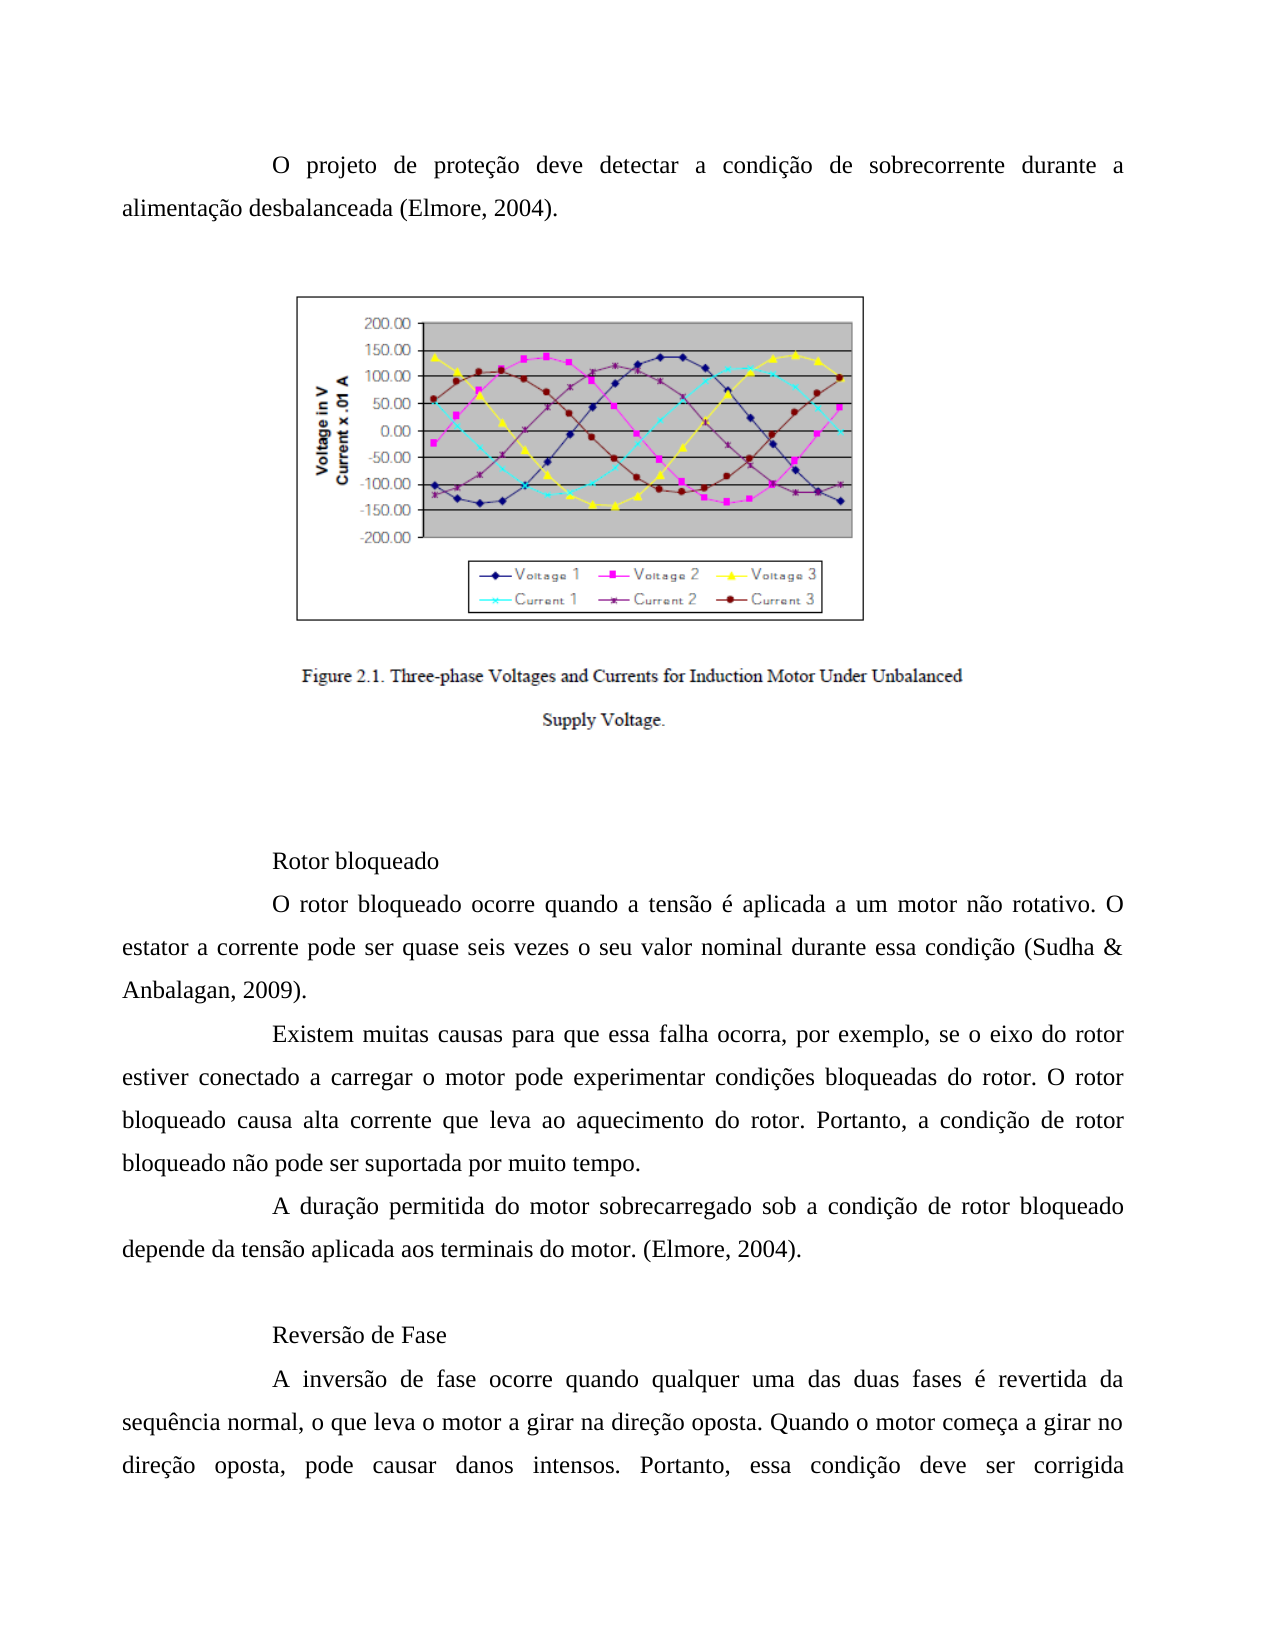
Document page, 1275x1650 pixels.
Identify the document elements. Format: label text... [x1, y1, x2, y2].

text Rotor bloqueado [122, 846, 1125, 875]
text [122, 1364, 1125, 1479]
text O projeto de proteção deve detectar a condição de sobrecorrente durante a alimentação desbalanceada (Elmore, 2004). [122, 150, 1125, 222]
text A duração permitida do motor sobrecarregado sob a condição de rotor bloqueado depende da tensão aplicada aos terminais do motor. (Elmore, 2004). [122, 1191, 1125, 1263]
picture [269, 279, 978, 746]
text O rotor bloqueado ocorre quando a tensão é aplicada a um motor não rotativo. O estator a corrente pode ser quase seis vezes o seu valor nominal durante essa condição (Sudha & Anbalagan, 2009). [122, 889, 1125, 1004]
text Reversão de Fase [122, 1321, 1125, 1349]
text Existem muitas causas para que essa falha ocorra, por exemplo, se o eixo do rotor estiver conectado a carregar o motor pode experimentar condições bloqueadas do rotor. O rotor bloqueado causa alta corrente que leva ao aquecimento do rotor. Portanto, a condição de rotor bloqueado não pode ser suportada por muito tempo. [122, 1019, 1125, 1177]
